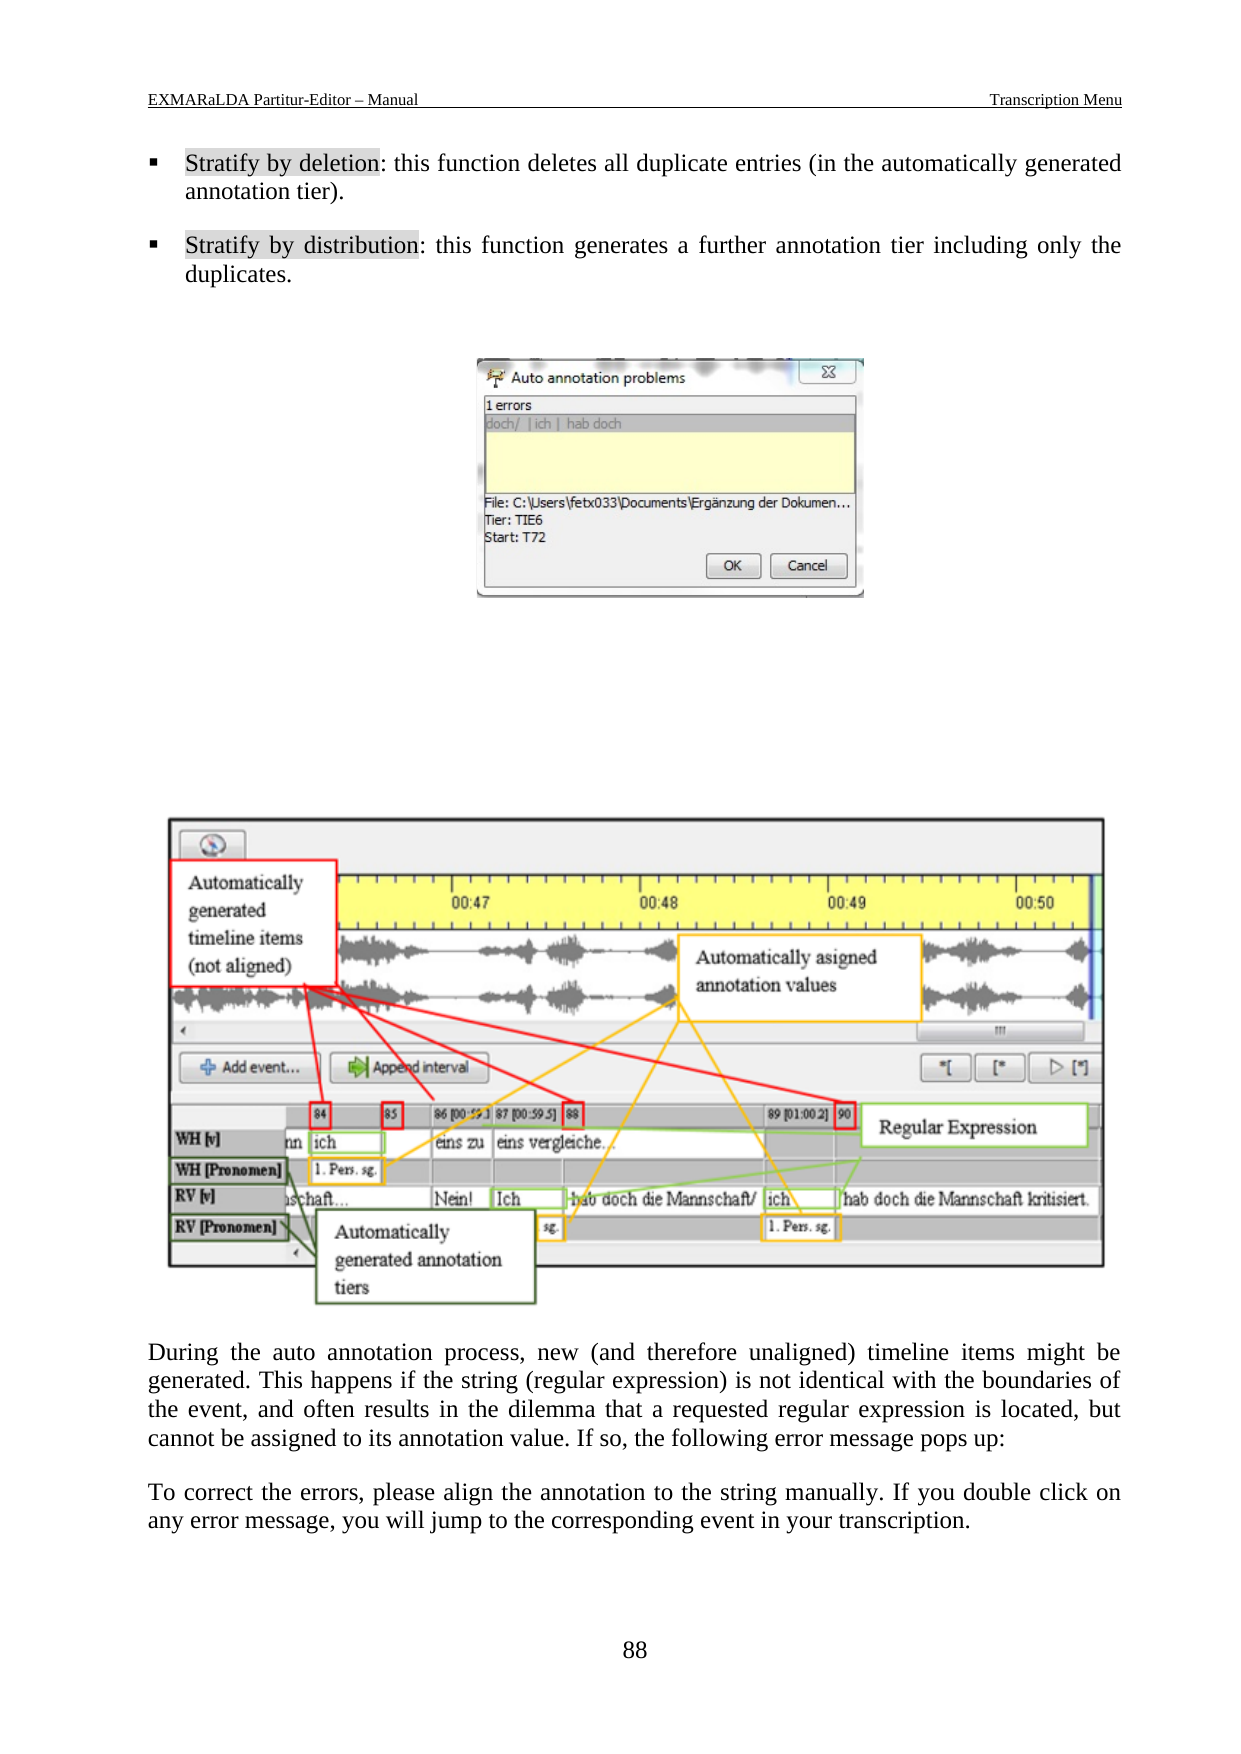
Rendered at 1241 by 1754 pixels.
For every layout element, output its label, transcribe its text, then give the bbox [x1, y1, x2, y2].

picture [476, 358, 864, 598]
text Stratify by distribution: this function generates a further annotation tier including only the duplicates. [148, 230, 1122, 288]
text During the auto annotation process, new (and therefore unaligned) timeline items might be generated. This happens if the string (regular expression) is not identical with the boundaries of the event, and often results in the dilemma that a requested regular expression is located, but cannot be assigned to its annotation value. If so, the following error message pops up: [148, 1337, 1122, 1452]
text To correct the errors, please align the annotation to the string manually. If you double click on any error message, you will jump to the corresponding event in your transcription. [148, 1477, 1122, 1534]
text Stratify by deletion: this function deletes all duplicate entries (in the automatically generated annotation tier). [148, 148, 1122, 205]
picture [158, 812, 1112, 1312]
